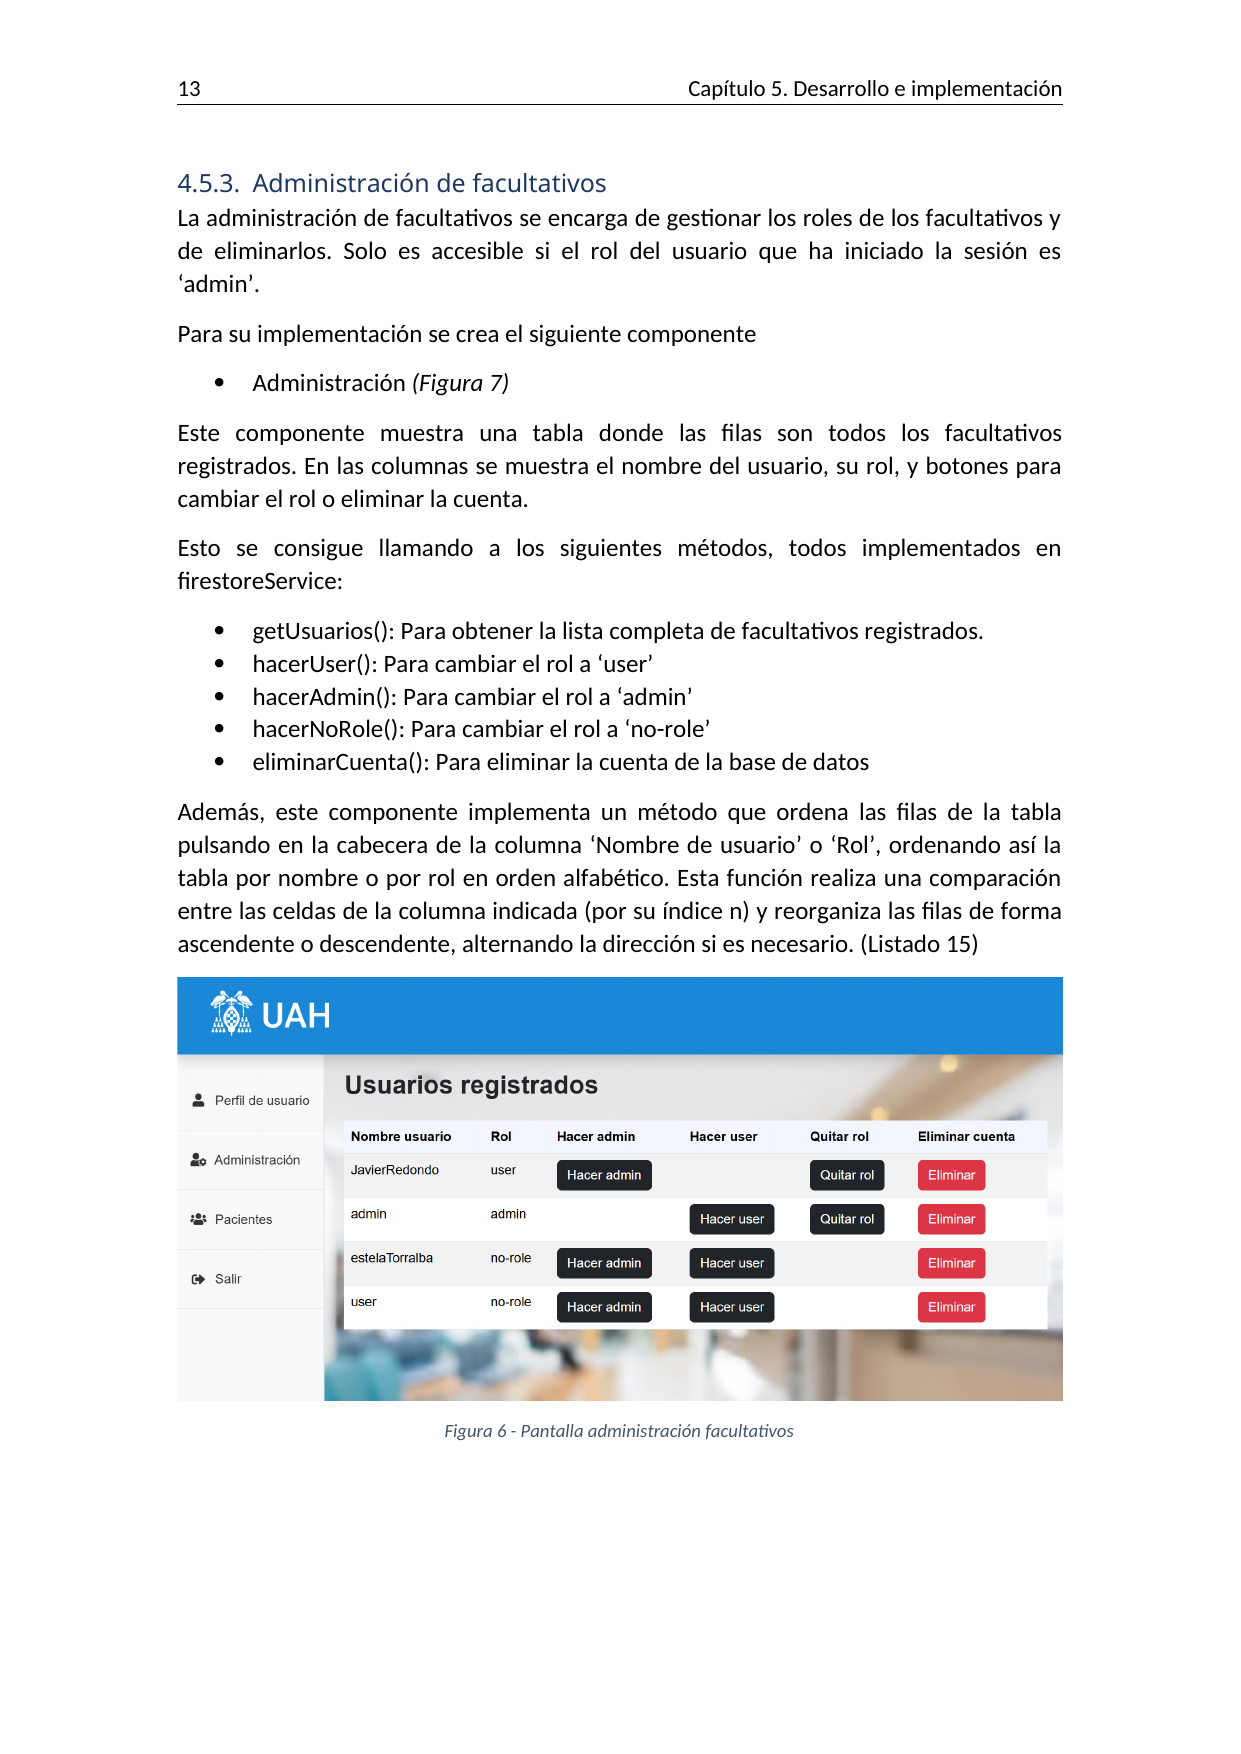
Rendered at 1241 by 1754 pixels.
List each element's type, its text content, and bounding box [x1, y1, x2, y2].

text Además, este componente implementa un método que ordena las filas de la tabla pulsando en la cabecera de la columna ‘Nombre de usuario’ o ‘Rol’, ordenando así la tabla por nombre o por rol en orden alfabético. Esta función realiza una comparación entre las celdas de la columna indicada (por su índice n) y reorganiza las filas de forma ascendente o descendente, alternando la dirección si es necesario. (Listado 15) [177, 796, 1063, 958]
list hacerNoRole(): Para cambiar el rol a ‘no-role’ [215, 714, 1063, 744]
list eliminarCuenta(): Para eliminar la cuenta de la base de datos [215, 747, 1063, 777]
text Para su implementación se crea el siguiente componente [177, 318, 1063, 348]
list Administración (Figura 7) [215, 367, 1063, 398]
text Figura 6 - Pantalla administración facultativos [177, 1419, 1063, 1442]
subtitle Administración de facultativos [177, 166, 1063, 200]
text La administración de facultativos se encarga de gestionar los roles de los facultativos y de eliminarlos. Solo es accesible si el rol del usuario que ha iniciado la sesión es ‘admin’. [177, 202, 1063, 299]
list hacerUser(): Para cambiar el rol a ‘user’ [215, 648, 1063, 678]
list getUsuarios(): Para obtener la lista completa de facultativos registrados. [215, 615, 1063, 645]
picture [177, 977, 1063, 1401]
list hacerAdmin(): Para cambiar el rol a ‘admin’ [215, 681, 1063, 711]
text Esto se consigue llamando a los siguientes métodos, todos implementados en firestoreService: [177, 532, 1063, 596]
text Este componente muestra una tabla donde las filas son todos los facultativos registrados. En las columnas se muestra el nombre del usuario, su rol, y botones para cambiar el rol o eliminar la cuenta. [177, 417, 1063, 513]
